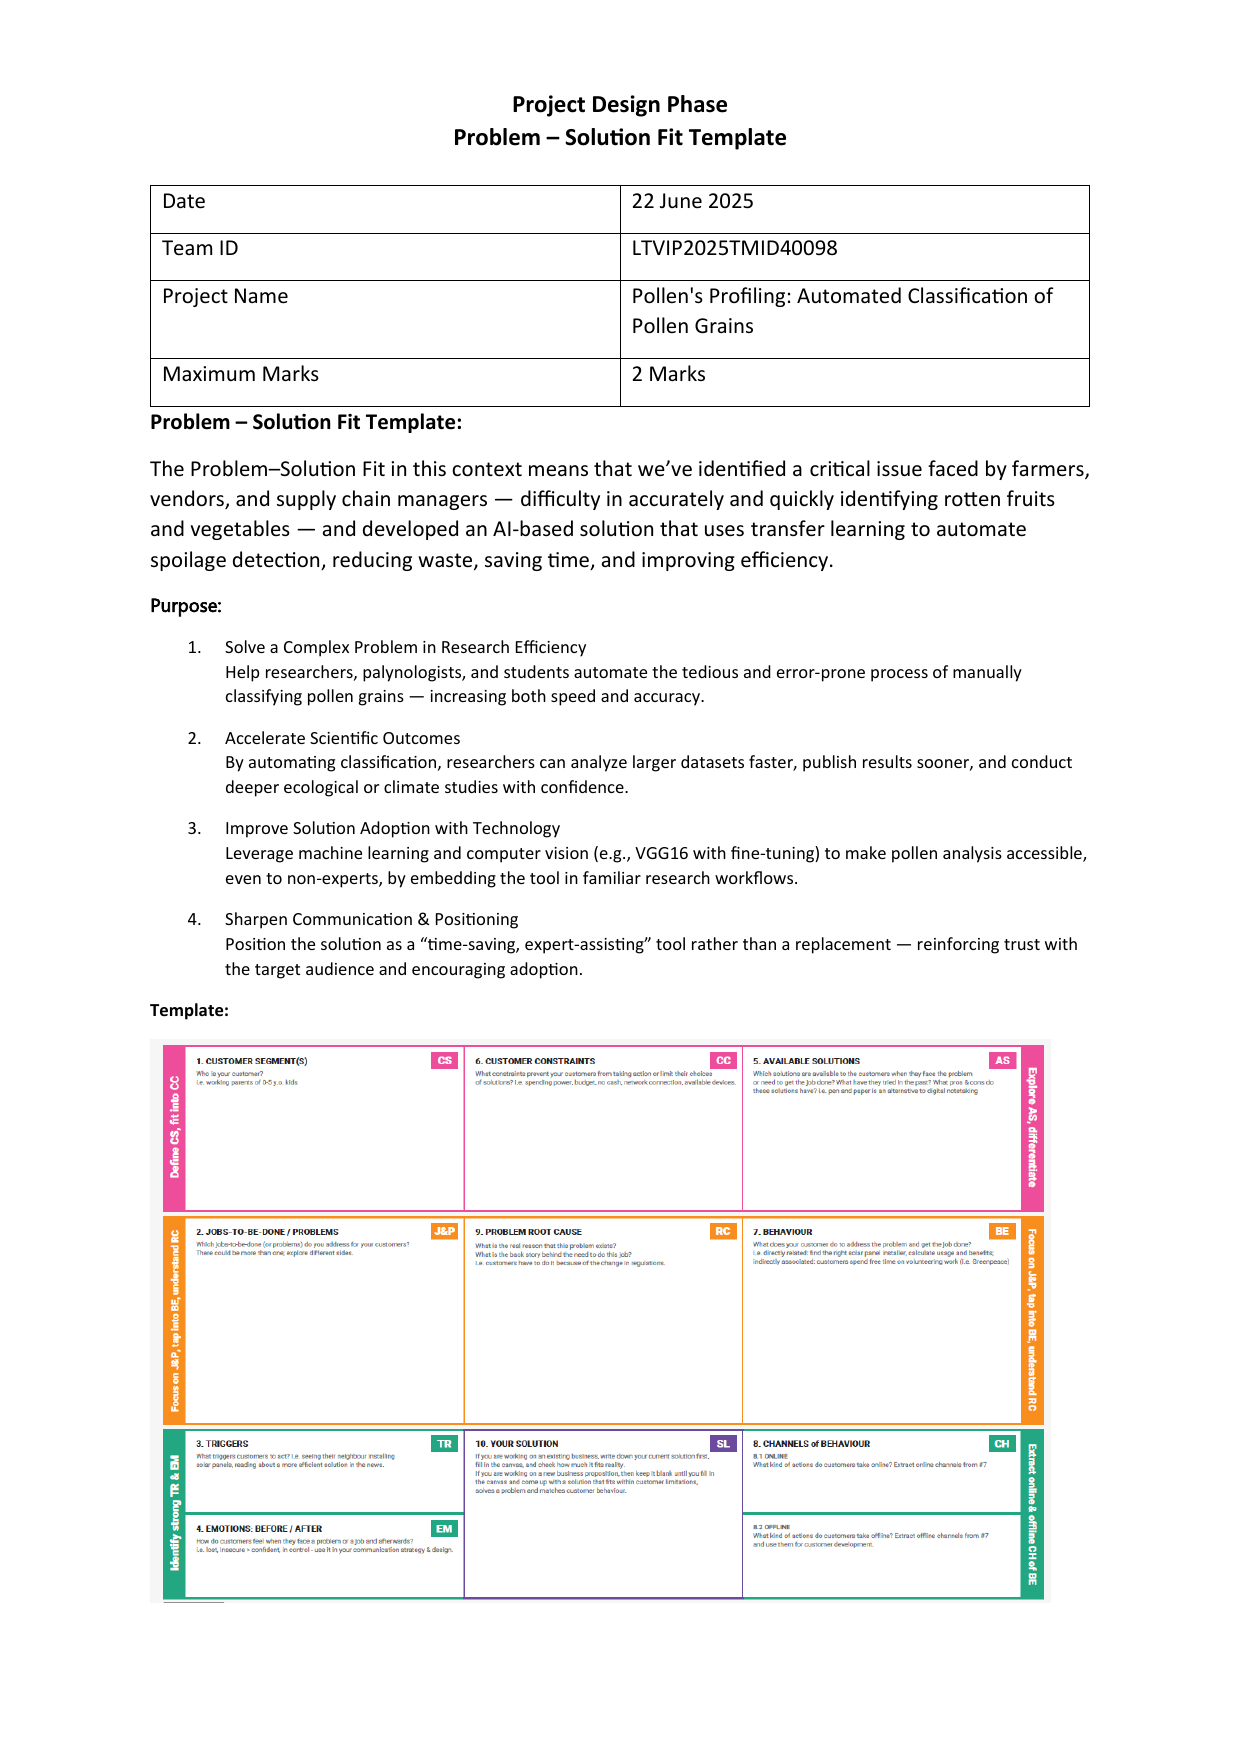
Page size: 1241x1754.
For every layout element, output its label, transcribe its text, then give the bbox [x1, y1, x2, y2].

table_cell Project Name [151, 281, 620, 358]
text Purpose: [150, 592, 1090, 616]
text Template: [150, 998, 1090, 1021]
picture [150, 1039, 1052, 1603]
list Improve Solution Adoption with Technology Leverage machine learning and computer vision (e.g., VGG16 with fine-tuning) to make pollen analysis accessible, even to non-experts, by embedding the tool in familiar research workflows. [187, 817, 1090, 889]
table_cell 2 Marks [621, 359, 1089, 406]
list Accelerate Scientific Outcomes By automating classification, researchers can analyze larger datasets faster, publish results sooner, and conduct deeper ecological or climate studies with confidence. [187, 726, 1090, 798]
table_cell Team ID [151, 234, 620, 280]
text Problem – Solution Fit Template: [150, 407, 1090, 435]
table_header Date [151, 186, 620, 232]
text The Problem–Solution Fit in this context means that we’ve identified a critical issue faced by farmers, vendors, and supply chain managers — difficulty in accurately and quickly identifying rotten fruits and vegetables — and developed an AI-based solution that uses transfer learning to automate spoilage detection, reducing waste, saving time, and improving efficiency. [150, 454, 1090, 573]
table_cell LTVIP2025TMID40098 [621, 234, 1089, 280]
list Sharpen Communication & Positioning Position the solution as a “time-saving, expert-assisting” tool rather than a replacement — reinforcing trust with the target audience and encouraging adoption. [187, 907, 1090, 979]
text Project Design Phase [150, 89, 1090, 119]
text Problem – Solution Fit Template [150, 122, 1090, 152]
list Solve a Complex Problem in Research Efficiency Help researchers, palynologists, and students automate the tedious and error-prone process of manually classifying pollen grains — increasing both speed and accuracy. [187, 635, 1090, 707]
table_cell Pollen's Profiling: Automated Classification of Pollen Grains [621, 281, 1089, 358]
table_header 22 June 2025 [621, 186, 1089, 232]
table_cell Maximum Marks [151, 359, 620, 406]
